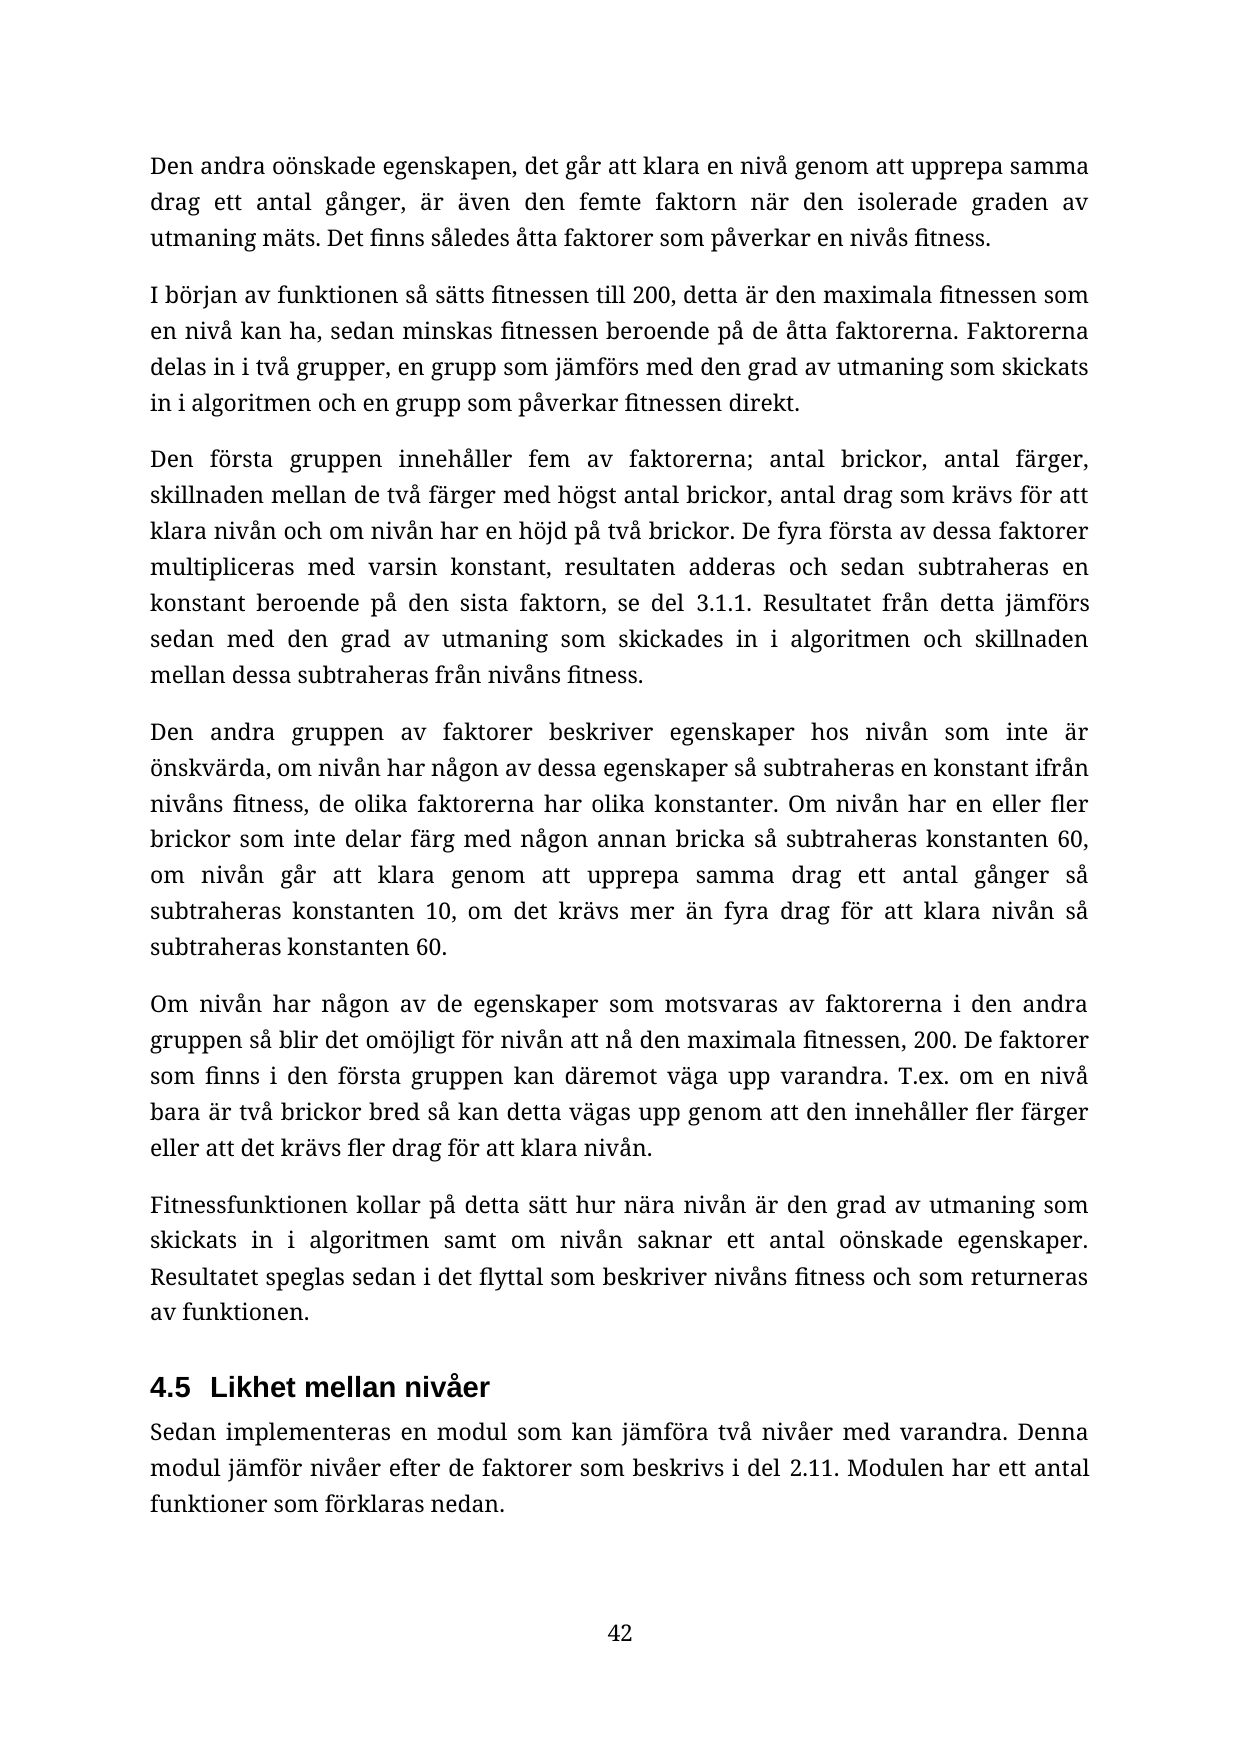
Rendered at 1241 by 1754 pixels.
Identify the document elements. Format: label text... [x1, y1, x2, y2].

subtitle Likhet mellan nivåer [150, 1370, 1090, 1403]
text Fitnessfunktionen kollar på detta sätt hur nära nivån är den grad av utmaning som skickats in i algoritmen samt om nivån saknar ett antal oönskade egenskaper. Resultatet speglas sedan i det flyttal som beskriver nivåns fitness och som returneras av funktionen. [150, 1188, 1090, 1328]
text I början av funktionen så sätts fitnessen till 200, detta är den maximala fitnessen som en nivå kan ha, sedan minskas fitnessen beroende på de åtta faktorerna. Faktorerna delas in i två grupper, en grupp som jämförs med den grad av utmaning som skickats in i algoritmen och en grupp som påverkar fitnessen direkt. [150, 279, 1090, 418]
text Den andra oönskade egenskapen, det går att klara en nivå genom att upprepa samma drag ett antal gånger, är även den femte faktorn när den isolerade graden av utmaning mäts. Det finns således åtta faktorer som påverkar en nivås fitness. [150, 150, 1090, 253]
text Sedan implementeras en modul som kan jämföra två nivåer med varandra. Denna modul jämför nivåer efter de faktorer som beskrivs i del 2.11. Modulen har ett antal funktioner som förklaras nedan. [150, 1416, 1090, 1519]
text Den andra gruppen av faktorer beskriver egenskaper hos nivån som inte är önskvärda, om nivån har någon av dessa egenskaper så subtraheras en konstant ifrån nivåns fitness, de olika faktorerna har olika konstanter. Om nivån har en eller fler brickor som inte delar färg med någon annan bricka så subtraheras konstanten 60, om nivån går att klara genom att upprepa samma drag ett antal gånger så subtraheras konstanten 10, om det krävs mer än fyra drag för att klara nivån så subtraheras konstanten 60. [150, 716, 1090, 962]
text Om nivån har någon av de egenskaper som motsvaras av faktorerna i den andra gruppen så blir det omöjligt för nivån att nå den maximala fitnessen, 200. De faktorer som finns i den första gruppen kan däremot väga upp varandra. T.ex. om en nivå bara är två brickor bred så kan detta vägas upp genom att den innehåller fler färger eller att det krävs fler drag för att klara nivån. [150, 988, 1090, 1163]
text Den första gruppen innehåller fem av faktorerna; antal brickor, antal färger, skillnaden mellan de två färger med högst antal brickor, antal drag som krävs för att klara nivån och om nivån har en höjd på två brickor. De fyra första av dessa faktorer multipliceras med varsin konstant, resultaten adderas och sedan subtraheras en konstant beroende på den sista faktorn, se del 3.1.1. Resultatet från detta jämförs sedan med den grad av utmaning som skickades in i algoritmen och skillnaden mellan dessa subtraheras från nivåns fitness. [150, 443, 1090, 690]
